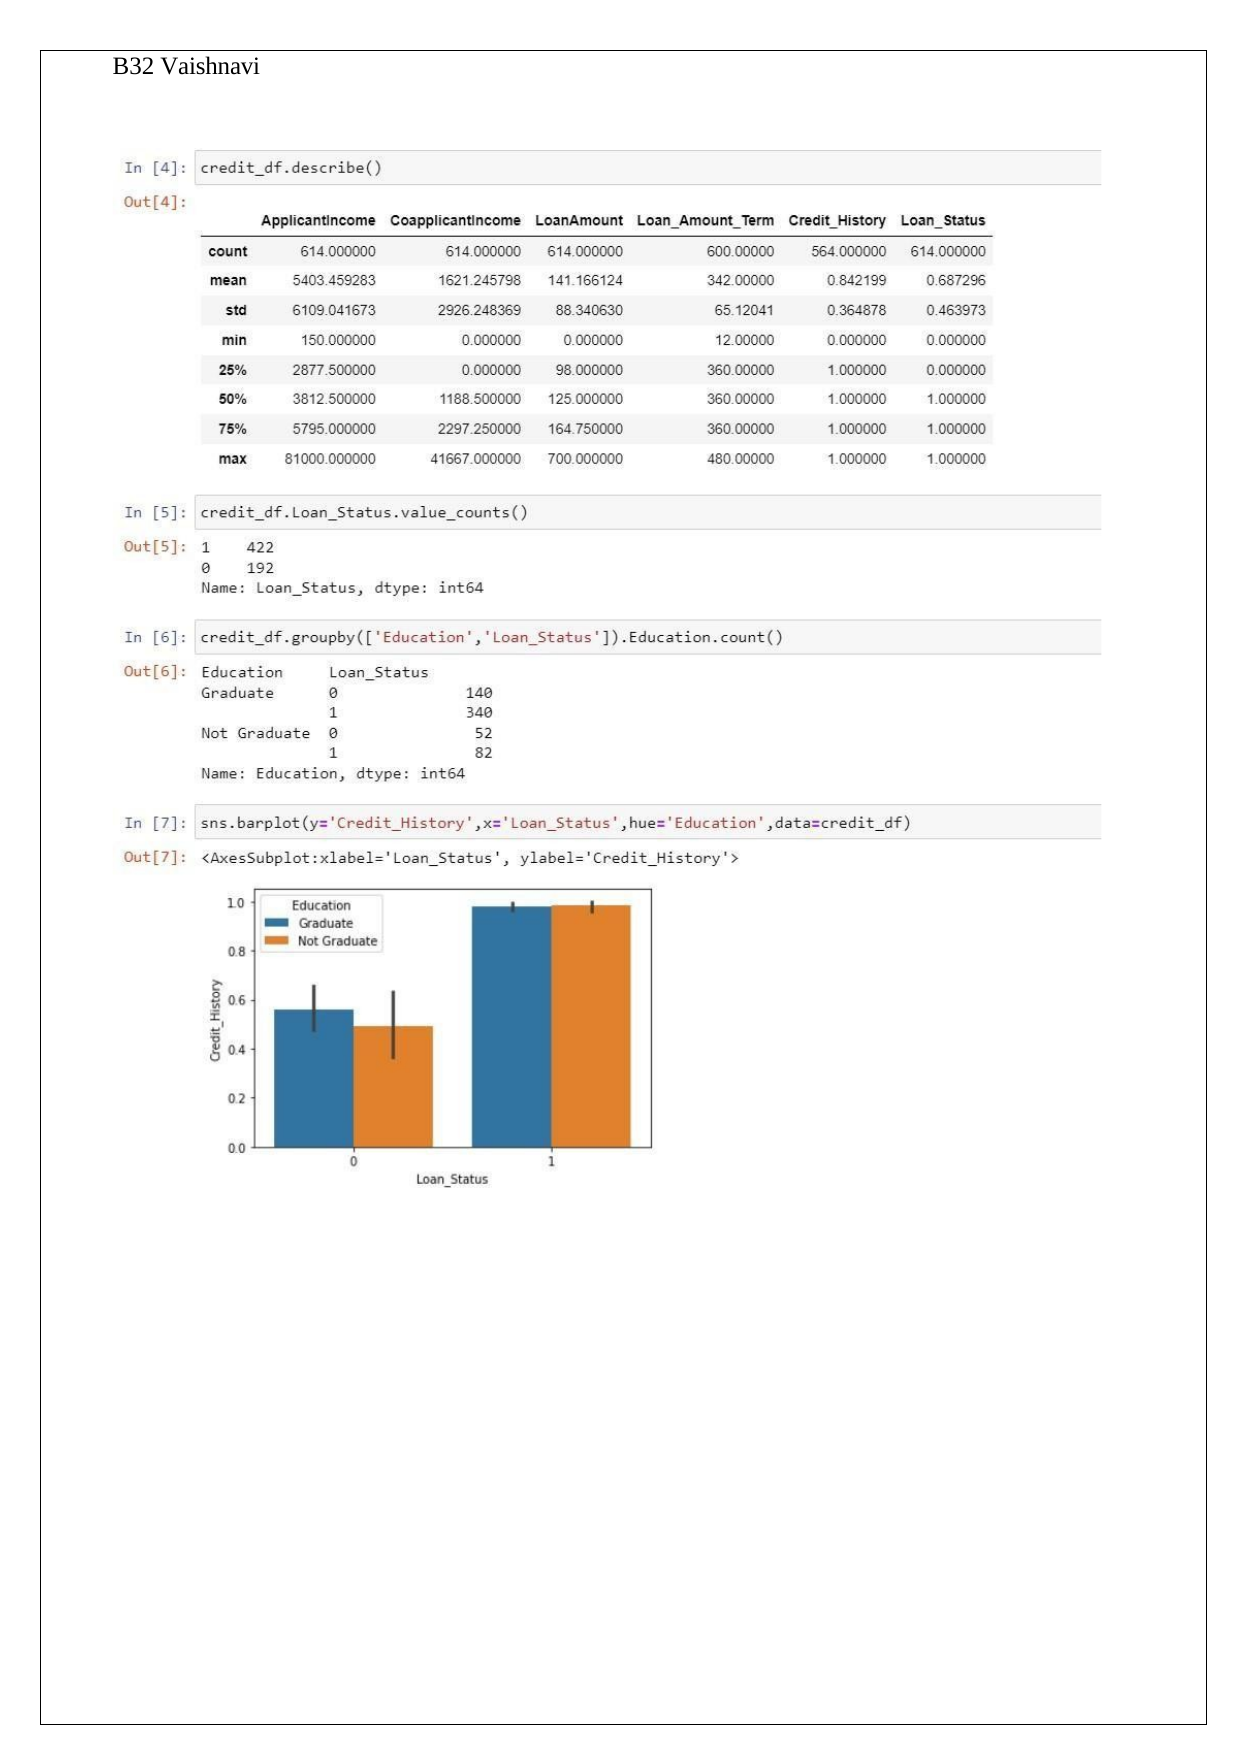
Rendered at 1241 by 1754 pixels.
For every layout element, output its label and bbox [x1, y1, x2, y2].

picture [112, 148, 1102, 1188]
